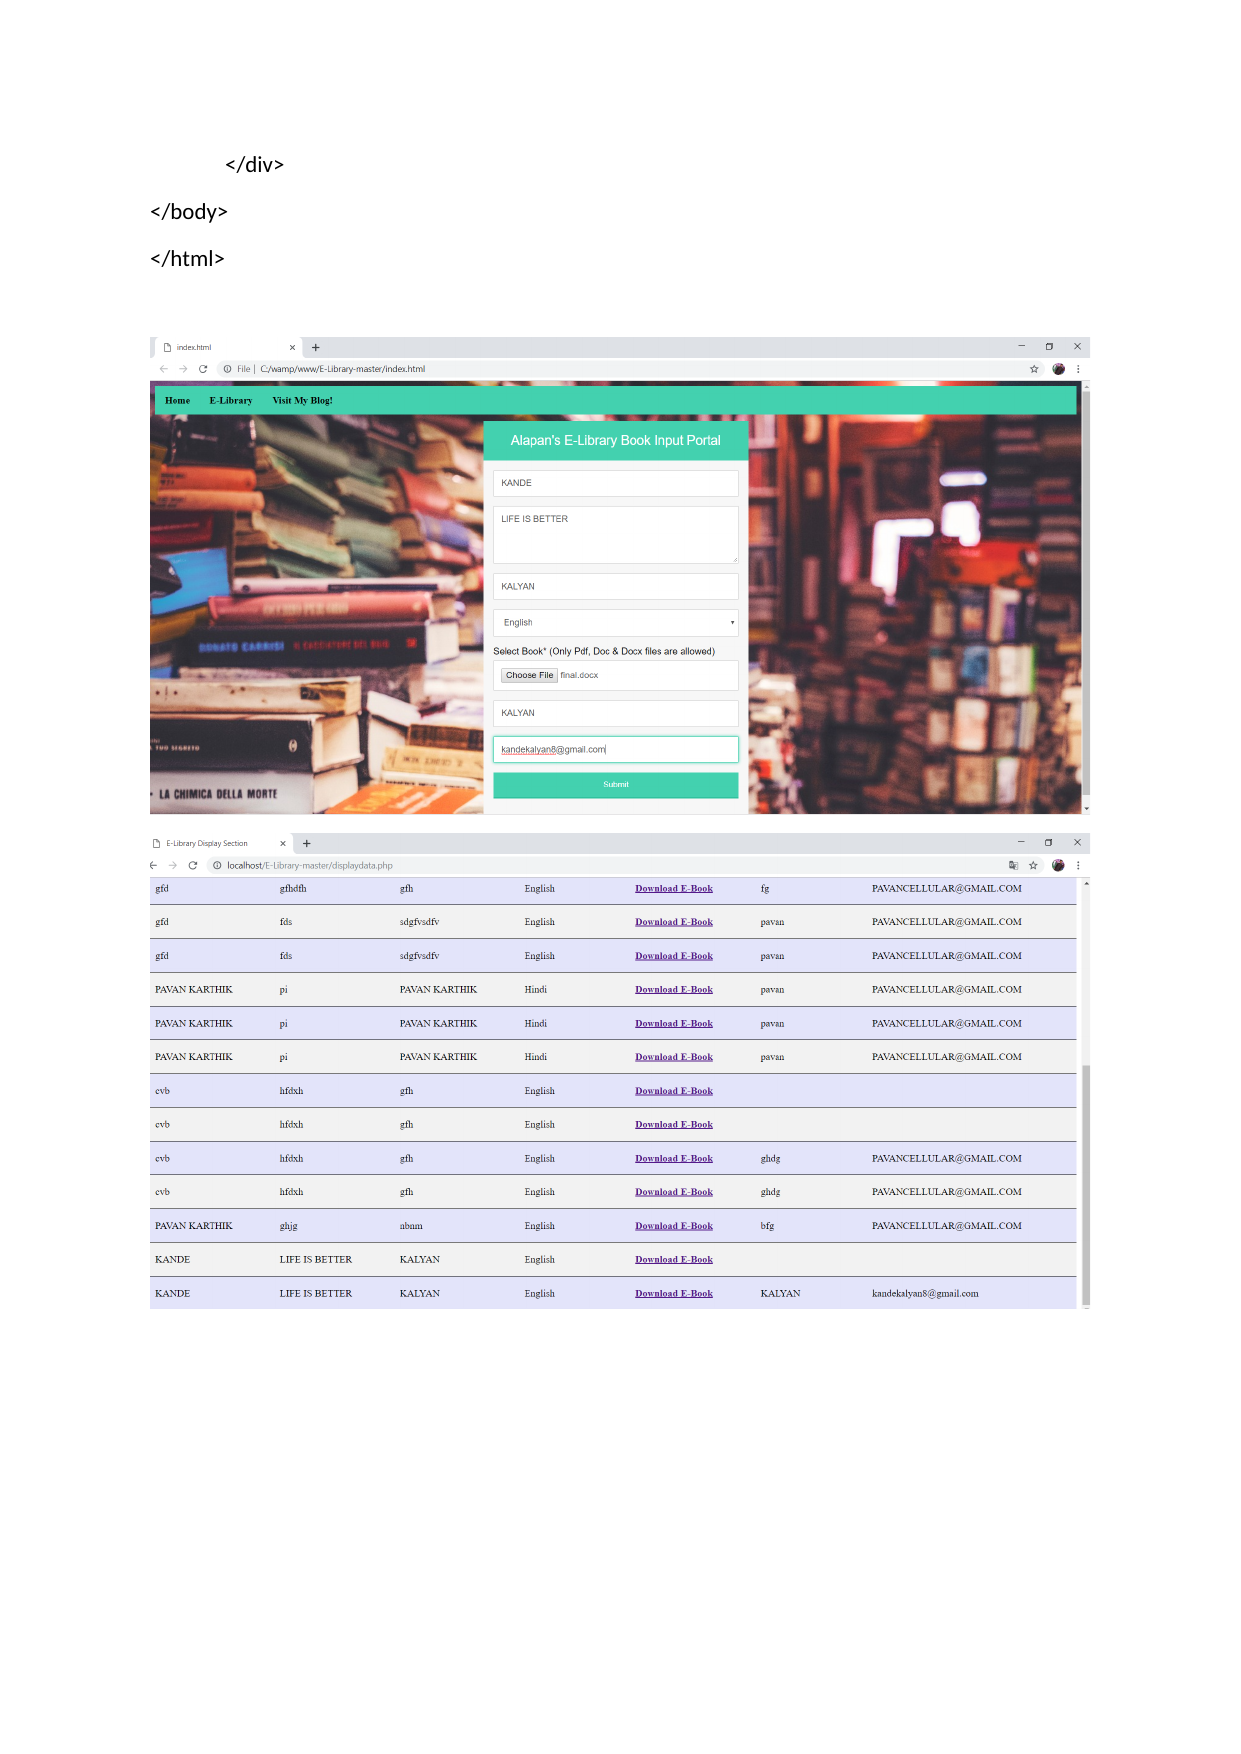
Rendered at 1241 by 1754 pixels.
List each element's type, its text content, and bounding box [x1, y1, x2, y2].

text </html> [150, 244, 1090, 272]
text </div> [150, 150, 1090, 178]
picture [150, 833, 1091, 1309]
text </body> [150, 197, 1090, 225]
picture [150, 337, 1091, 815]
